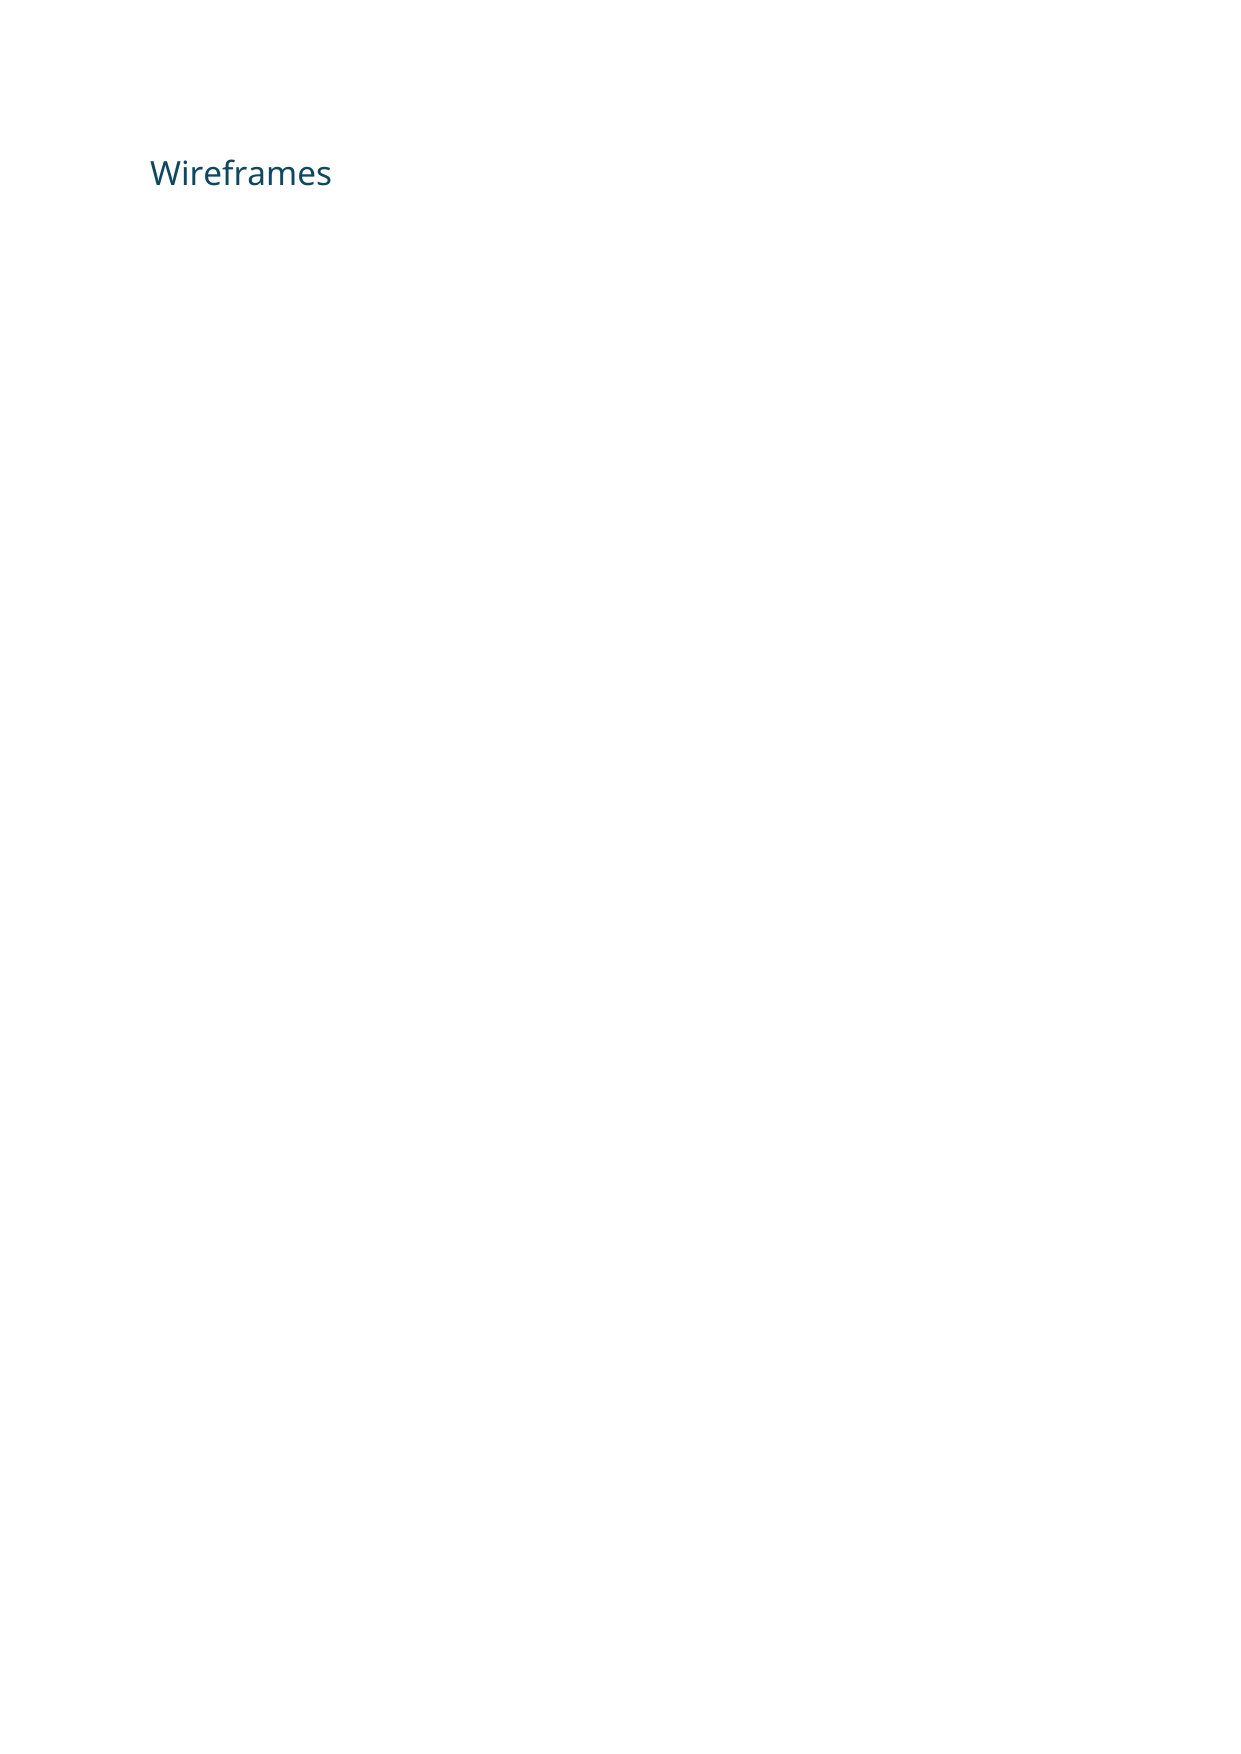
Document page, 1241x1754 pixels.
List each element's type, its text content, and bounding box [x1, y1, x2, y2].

subtitle Wireframes [150, 150, 1090, 195]
